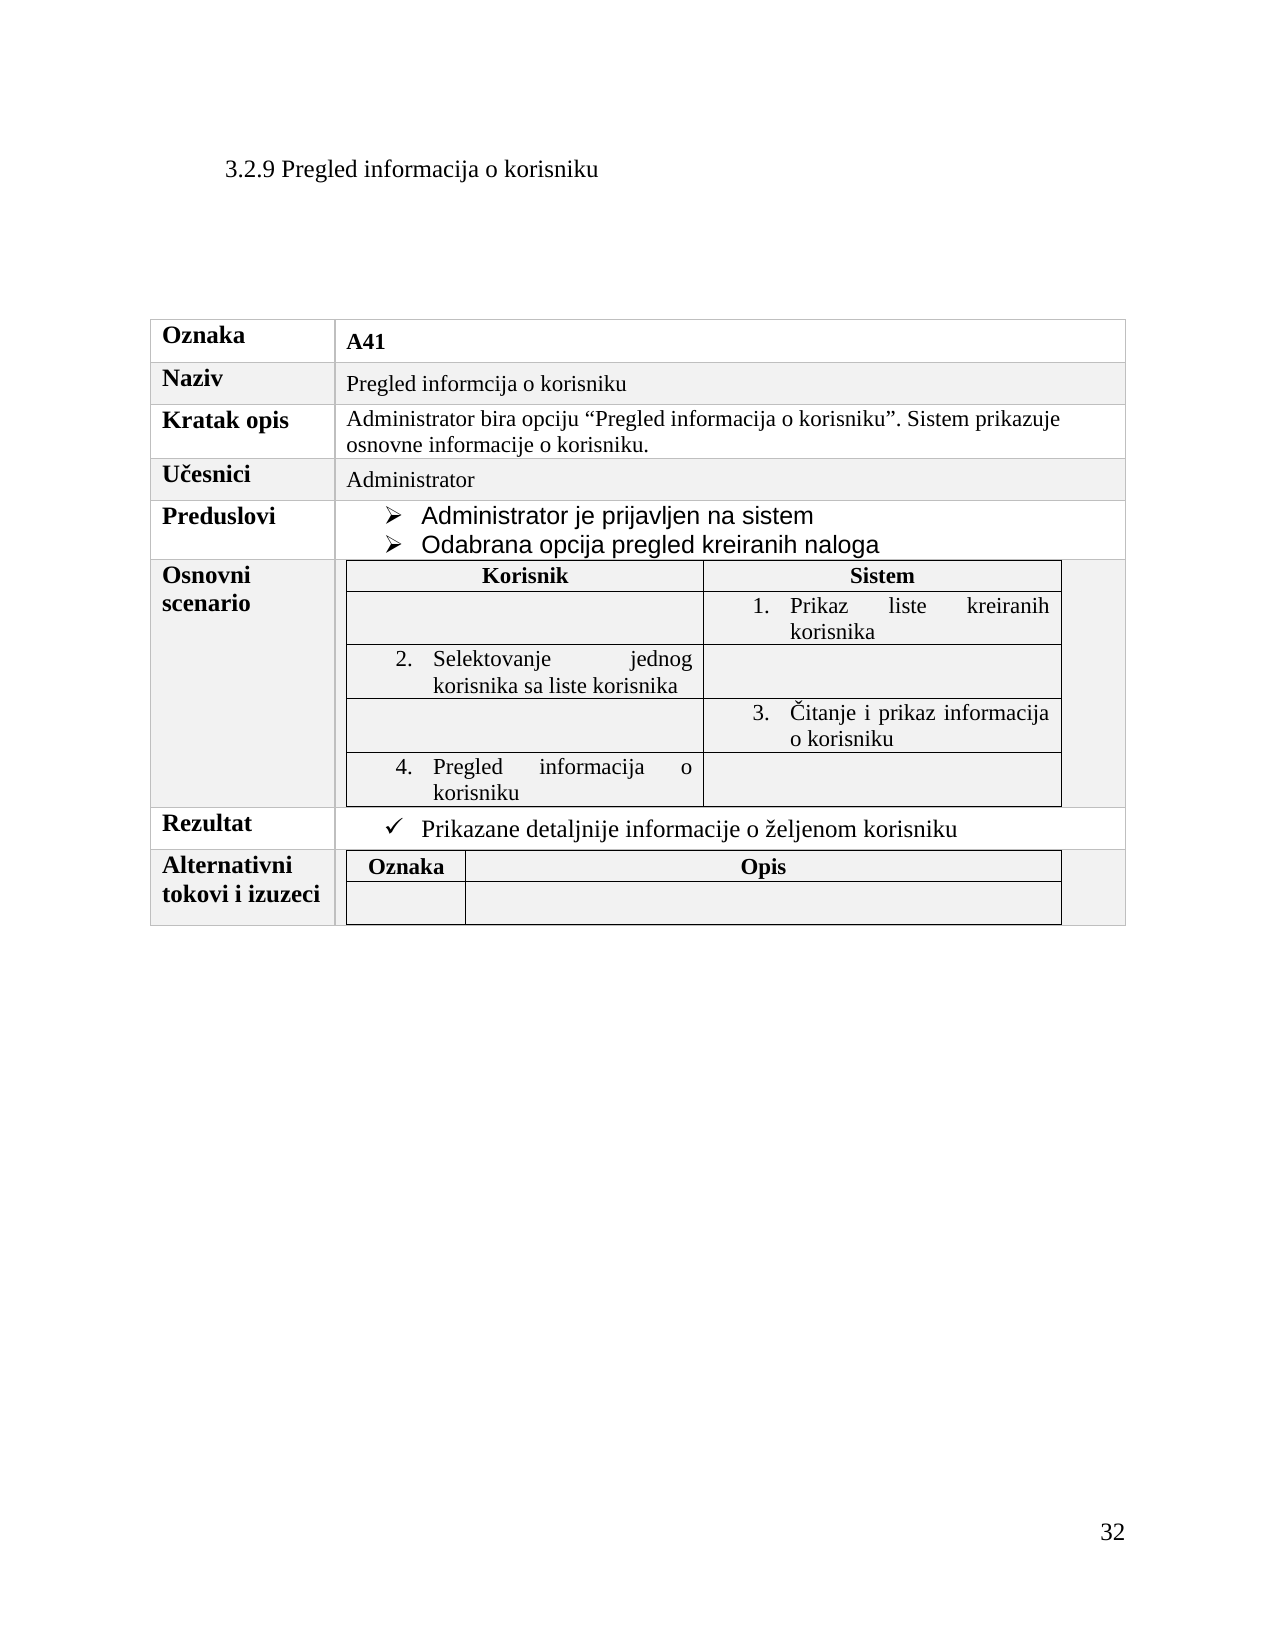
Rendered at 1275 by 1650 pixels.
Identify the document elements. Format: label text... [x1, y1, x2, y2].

table_cell [466, 851, 1061, 881]
table_cell [704, 645, 1061, 698]
table_cell [347, 851, 465, 881]
table_cell Alternativni tokovi i izuzeci [151, 850, 334, 925]
table_cell Naziv [151, 363, 334, 404]
table_cell [347, 592, 703, 644]
subtitle 3.2.9 Pregled informacija o korisniku [150, 154, 1125, 183]
table_cell Osnovni scenario [151, 560, 334, 807]
table_cell Administrator je prijavljen na sistem Odabrana opcija pregled kreiranih naloga [336, 501, 1125, 559]
table_cell Prikazane detaljnije informacije o željenom korisniku [336, 808, 1125, 849]
table_cell [704, 561, 1061, 591]
table_cell Preduslovi [151, 501, 334, 559]
table_cell Administrator bira opciju “Pregled informacija o korisniku”. Sistem prikazuje osnovne informacije o korisniku. [336, 405, 1125, 458]
table_cell [1062, 850, 1125, 925]
table_cell Kratak opis [151, 405, 334, 458]
table_cell [704, 753, 1061, 806]
table_cell [704, 699, 1061, 752]
table_cell [347, 753, 703, 806]
table_cell [347, 645, 703, 698]
table_cell [336, 850, 346, 925]
table_cell Učesnici [151, 459, 334, 500]
table_cell [466, 882, 1061, 924]
table_header Oznaka [151, 320, 334, 362]
table_cell Administrator [336, 459, 1125, 500]
table_cell [336, 560, 346, 807]
table_cell [347, 882, 465, 924]
table_cell [347, 699, 703, 752]
table_cell Rezultat [151, 808, 334, 849]
table_cell Pregled informcija o korisniku [336, 363, 1125, 404]
table_cell [347, 561, 703, 591]
table_header A41 [336, 320, 1125, 362]
table_cell [1062, 560, 1125, 807]
table_cell [704, 592, 1061, 644]
